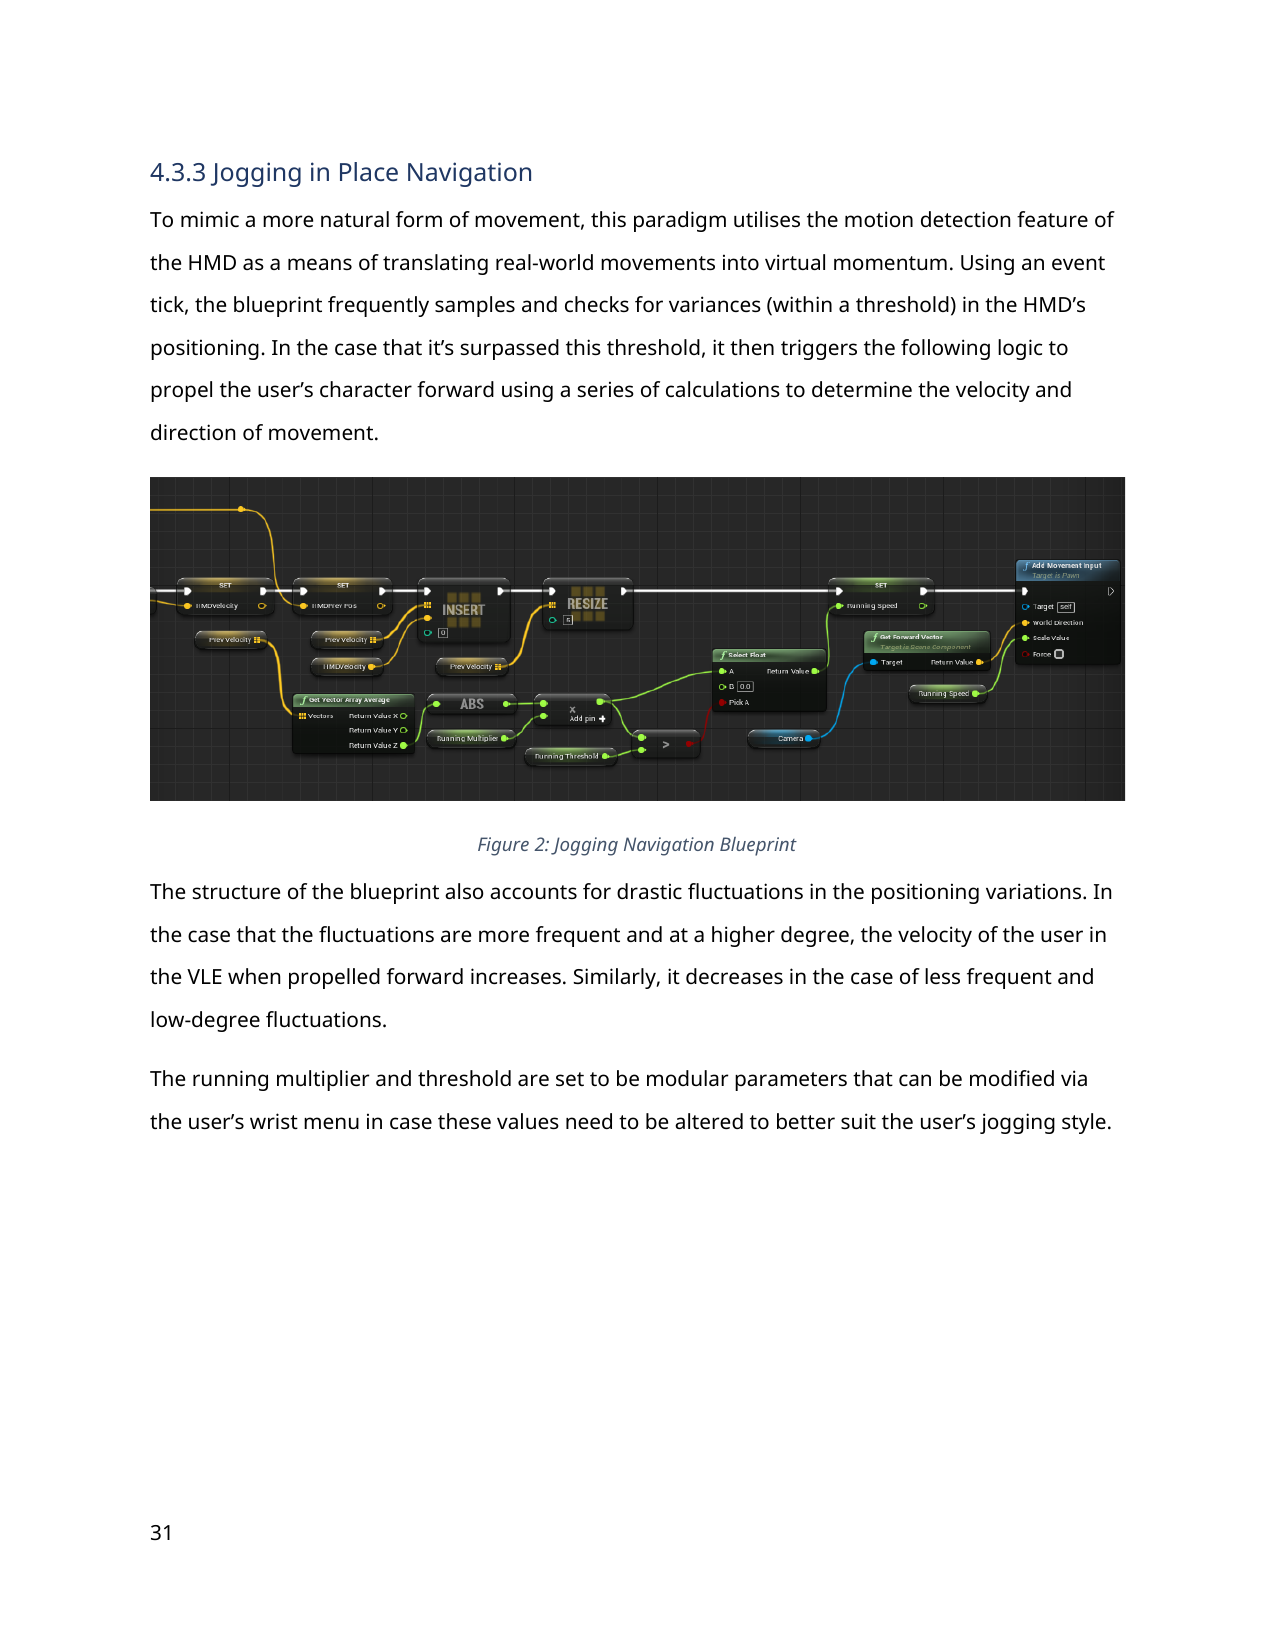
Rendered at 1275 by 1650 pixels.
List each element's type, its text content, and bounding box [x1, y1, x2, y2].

subtitle 4.3.3 Jogging in Place Navigation [150, 154, 1125, 188]
text The structure of the blueprint also accounts for drastic fluctuations in the positioning variations. In the case that the fluctuations are more frequent and at a higher degree, the velocity of the user in the VLE when propelled forward increases. Similarly, it decreases in the case of less frequent and low-degree fluctuations. [150, 877, 1125, 1033]
text Figure 2: Jogging Navigation Blueprint [150, 831, 1125, 856]
text To mimic a more natural form of movement, this paradigm utilises the motion detection feature of the HMD as a means of translating real-world movements into virtual momentum. Using an event tick, the blueprint frequently samples and checks for variances (within a threshold) in the HMD’s positioning. In the case that it’s surpassed this threshold, it then triggers the following logic to propel the user’s character forward using a series of calculations to determine the velocity and direction of movement. [150, 205, 1125, 447]
picture [150, 477, 1125, 801]
text The running multiplier and threshold are set to be modular parameters that can be modified via the user’s wrist menu in case these values need to be altered to better suit the user’s jogging style. [150, 1064, 1125, 1135]
